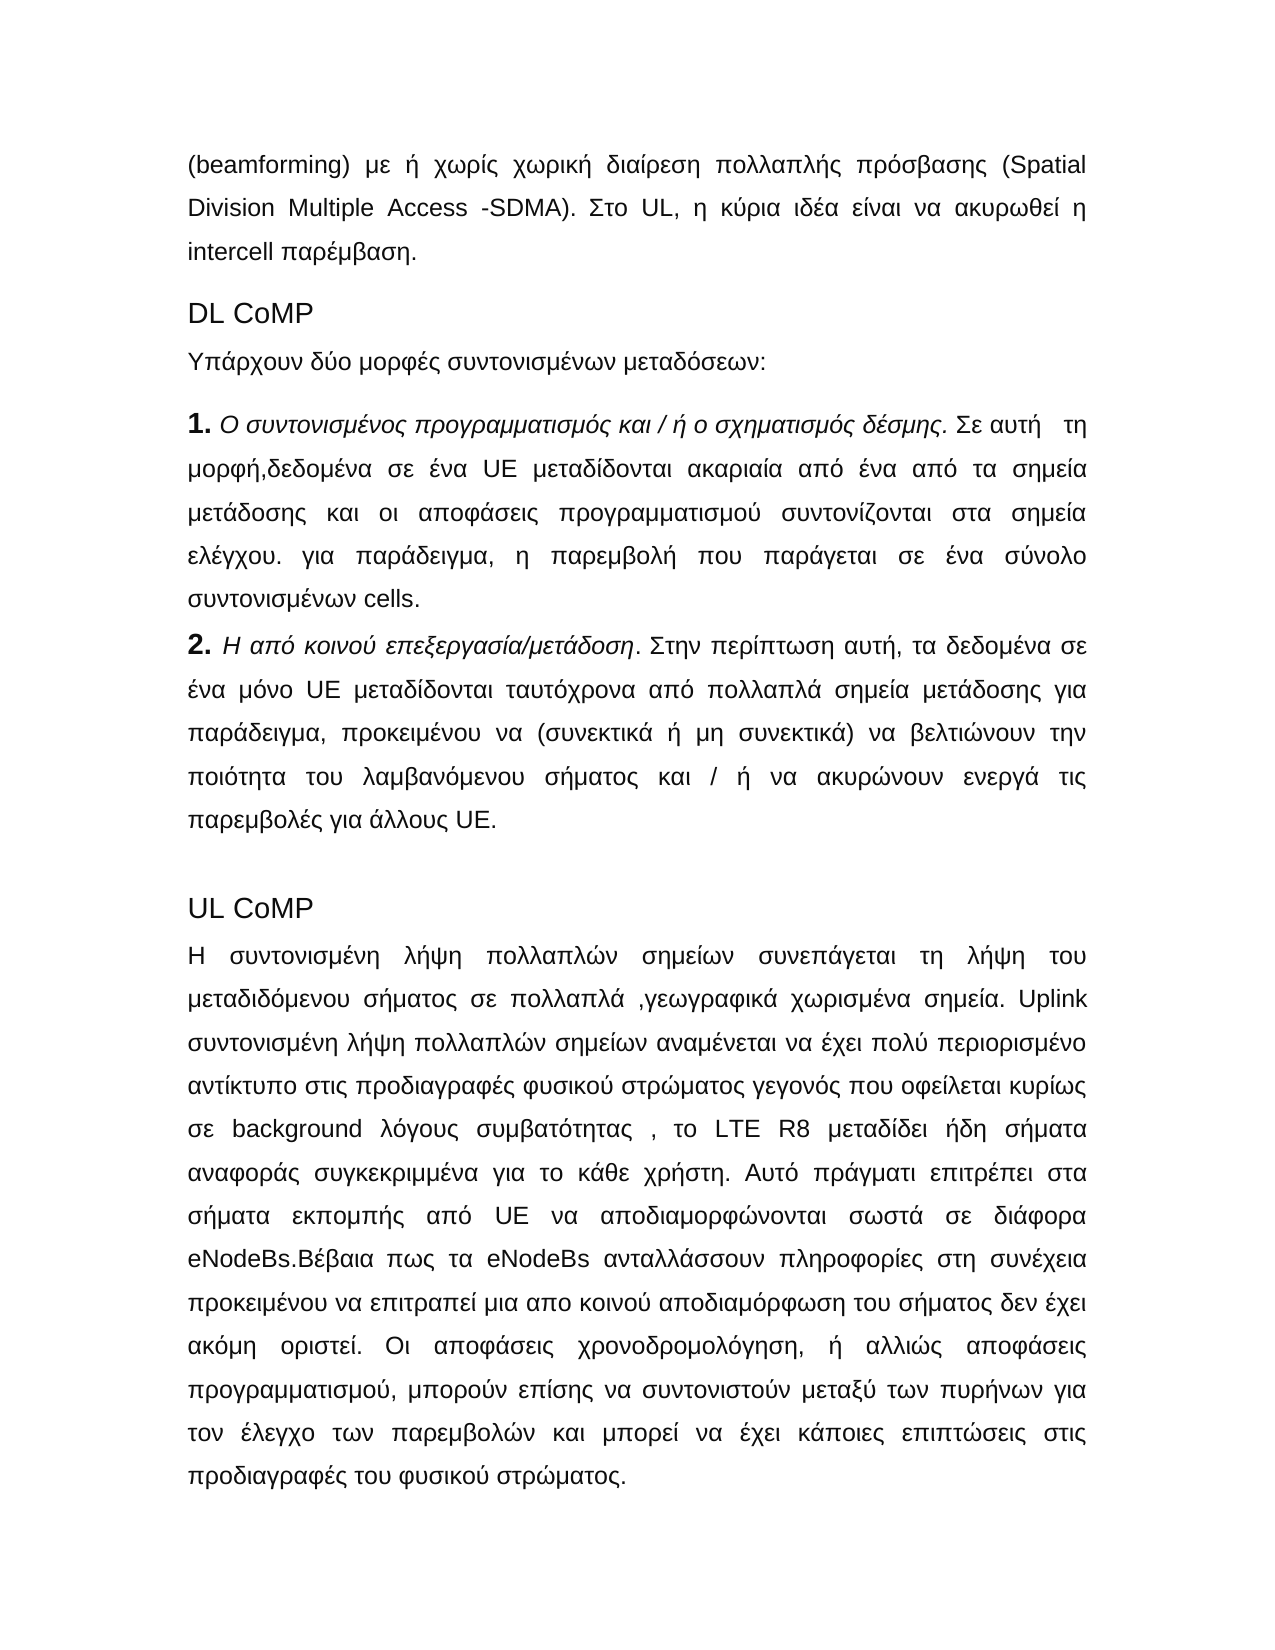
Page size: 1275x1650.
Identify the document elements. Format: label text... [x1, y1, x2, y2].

text UL CoMP [187, 891, 1087, 924]
text DL CοMP [187, 296, 1087, 330]
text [187, 150, 1087, 265]
text Η συντονισμένη λήψη πολλαπλών σημείων συνεπάγεται τη λήψη του μεταδιδόμενου σήματος σε πολλαπλά ,γεωγραφικά χωρισμένα σημεία. Uplink συντονισμένη λήψη πολλαπλών σημείων αναμένεται να έχει πολύ περιορισμένο αντίκτυπο στις προδιαγραφές φυσικού στρώματος γεγονός που οφείλεται κυρίως σε background λόγους συμβατότητας , το LTE R8 μεταδίδει ήδη σήματα αναφοράς συγκεκριμμένα για το κάθε χρήστη. Αυτό πράγματι επιτρέπει στα σήματα εκπομπής από UE να αποδιαμορφώνονται σωστά σε διάφορα eNodeBs.Βέβαια πως τα eNodeBs ανταλλάσσουν πληροφορίες στη συνέχεια προκειμένου να επιτραπεί μια απο κοινού αποδιαμόρφωση του σήματος δεν έχει ακόμη οριστεί. Οι αποφάσεις χρονοδρομολόγηση, ή αλλιώς αποφάσεις προγραμματισμού, μπορούν επίσης να συντονιστούν μεταξύ των πυρήνων για τον έλεγχο των παρεμβολών και μπορεί να έχει κάποιες επιπτώσεις στις προδιαγραφές του φυσικού στρώματος. [187, 941, 1087, 1489]
text 1. Ο συντονισμένος προγραμματισμός και / ή ο σχηματισμός δέσμης. Σε αυτή τη μορφή,δεδομένα σε ένα UE μεταδίδονται ακαριαία από ένα από τα σημεία μετάδοσης και οι αποφάσεις προγραμματισμού συντονίζονται στα σημεία ελέγχου. για παράδειγμα, η παρεμβολή που παράγεται σε ένα σύνολο συντονισμένων cells. [187, 407, 1087, 613]
text 2. H από κοινού επεξεργασία/μετάδοση. Στην περίπτωση αυτή, τα δεδομένα σε ένα μόνο UE μεταδίδονται ταυτόχρονα από πολλαπλά σημεία μετάδοσης για παράδειγμα, προκειμένου να (συνεκτικά ή μη συνεκτικά) να βελτιώνουν την ποιότητα του λαμβανόμενου σήματος και / ή να ακυρώνουν ενεργά τις παρεμβολές για άλλους UΕ. [187, 627, 1087, 833]
text Υπάρχουν δύο μορφές συντονισμένων μεταδόσεων: [187, 347, 1087, 376]
